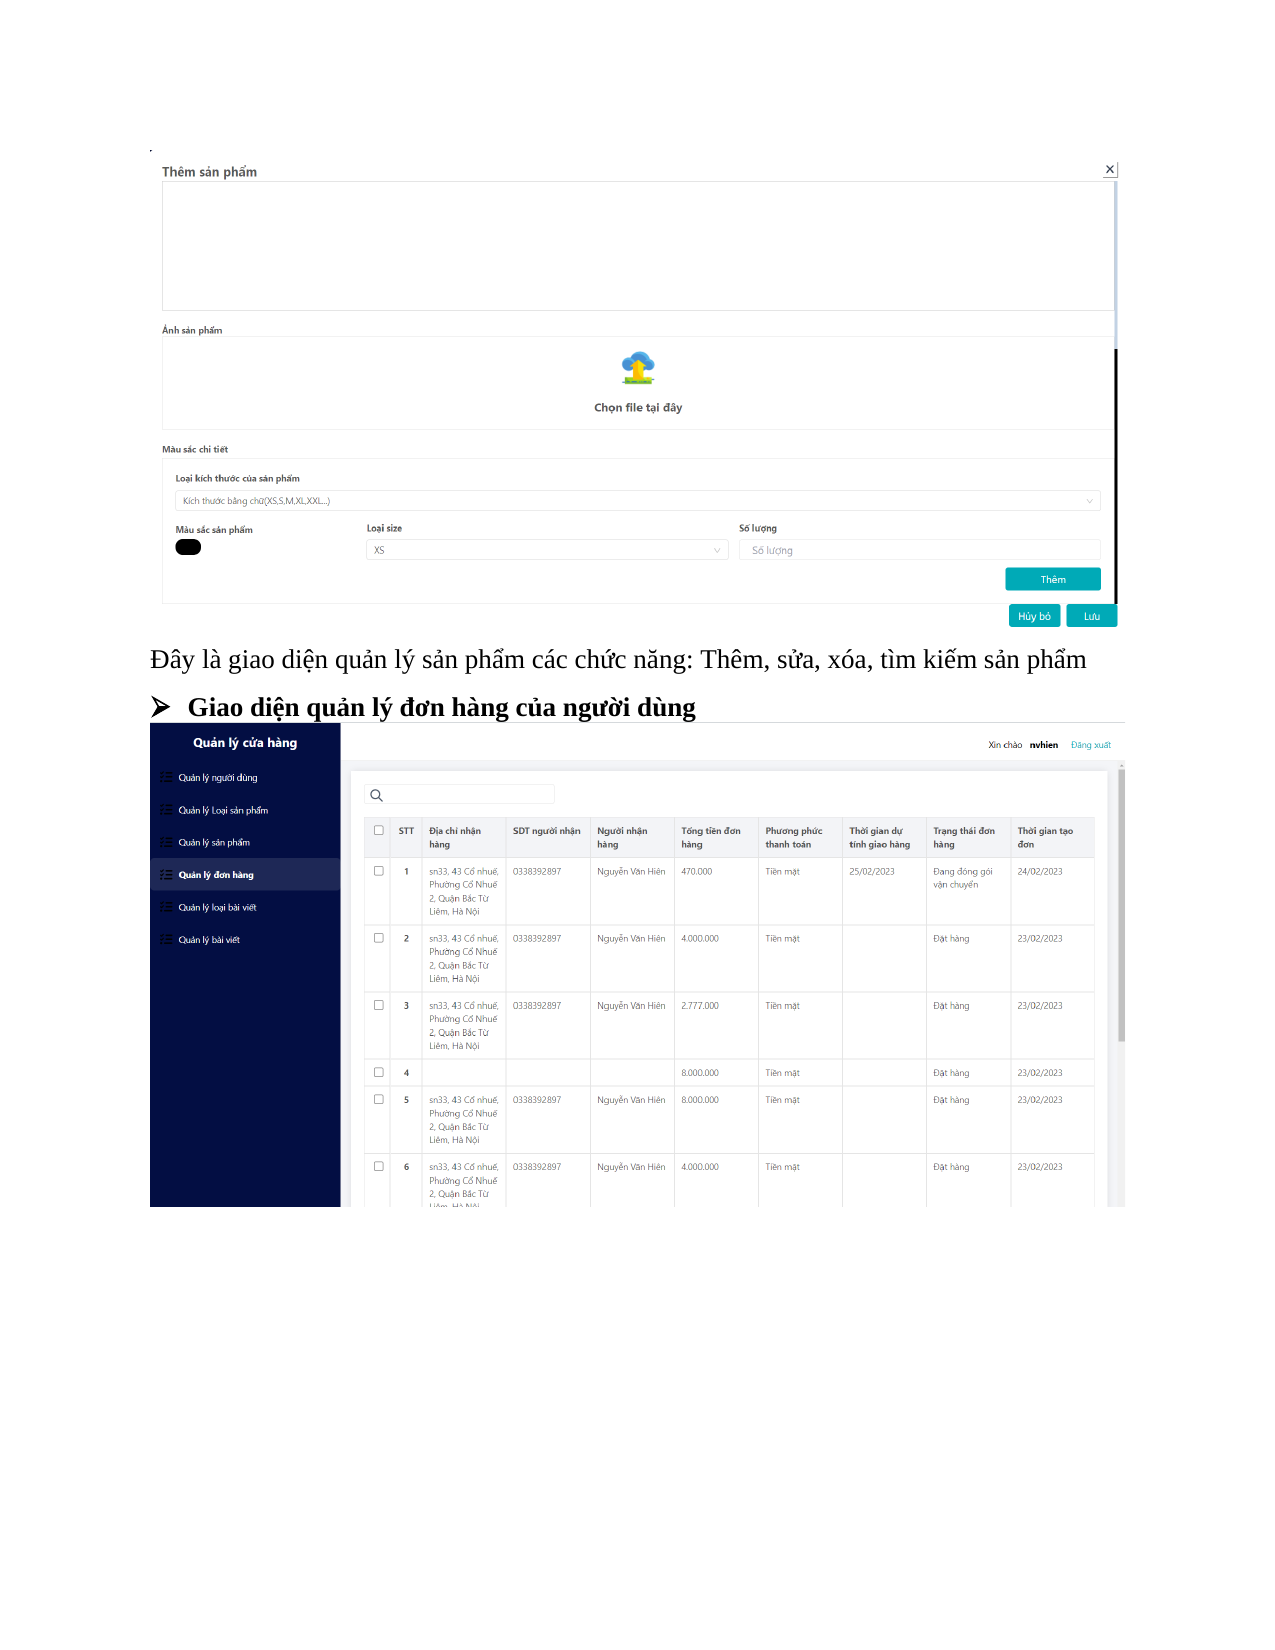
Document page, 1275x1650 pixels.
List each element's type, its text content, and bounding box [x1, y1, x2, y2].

picture [150, 150, 1125, 639]
list Giao diện quản lý đơn hàng của người dùng [150, 691, 1125, 722]
text Đây là giao diện quản lý sản phẩm các chức năng: Thêm, sửa, xóa, tìm kiếm sản phẩm [150, 643, 1125, 674]
picture [150, 722, 1125, 1207]
